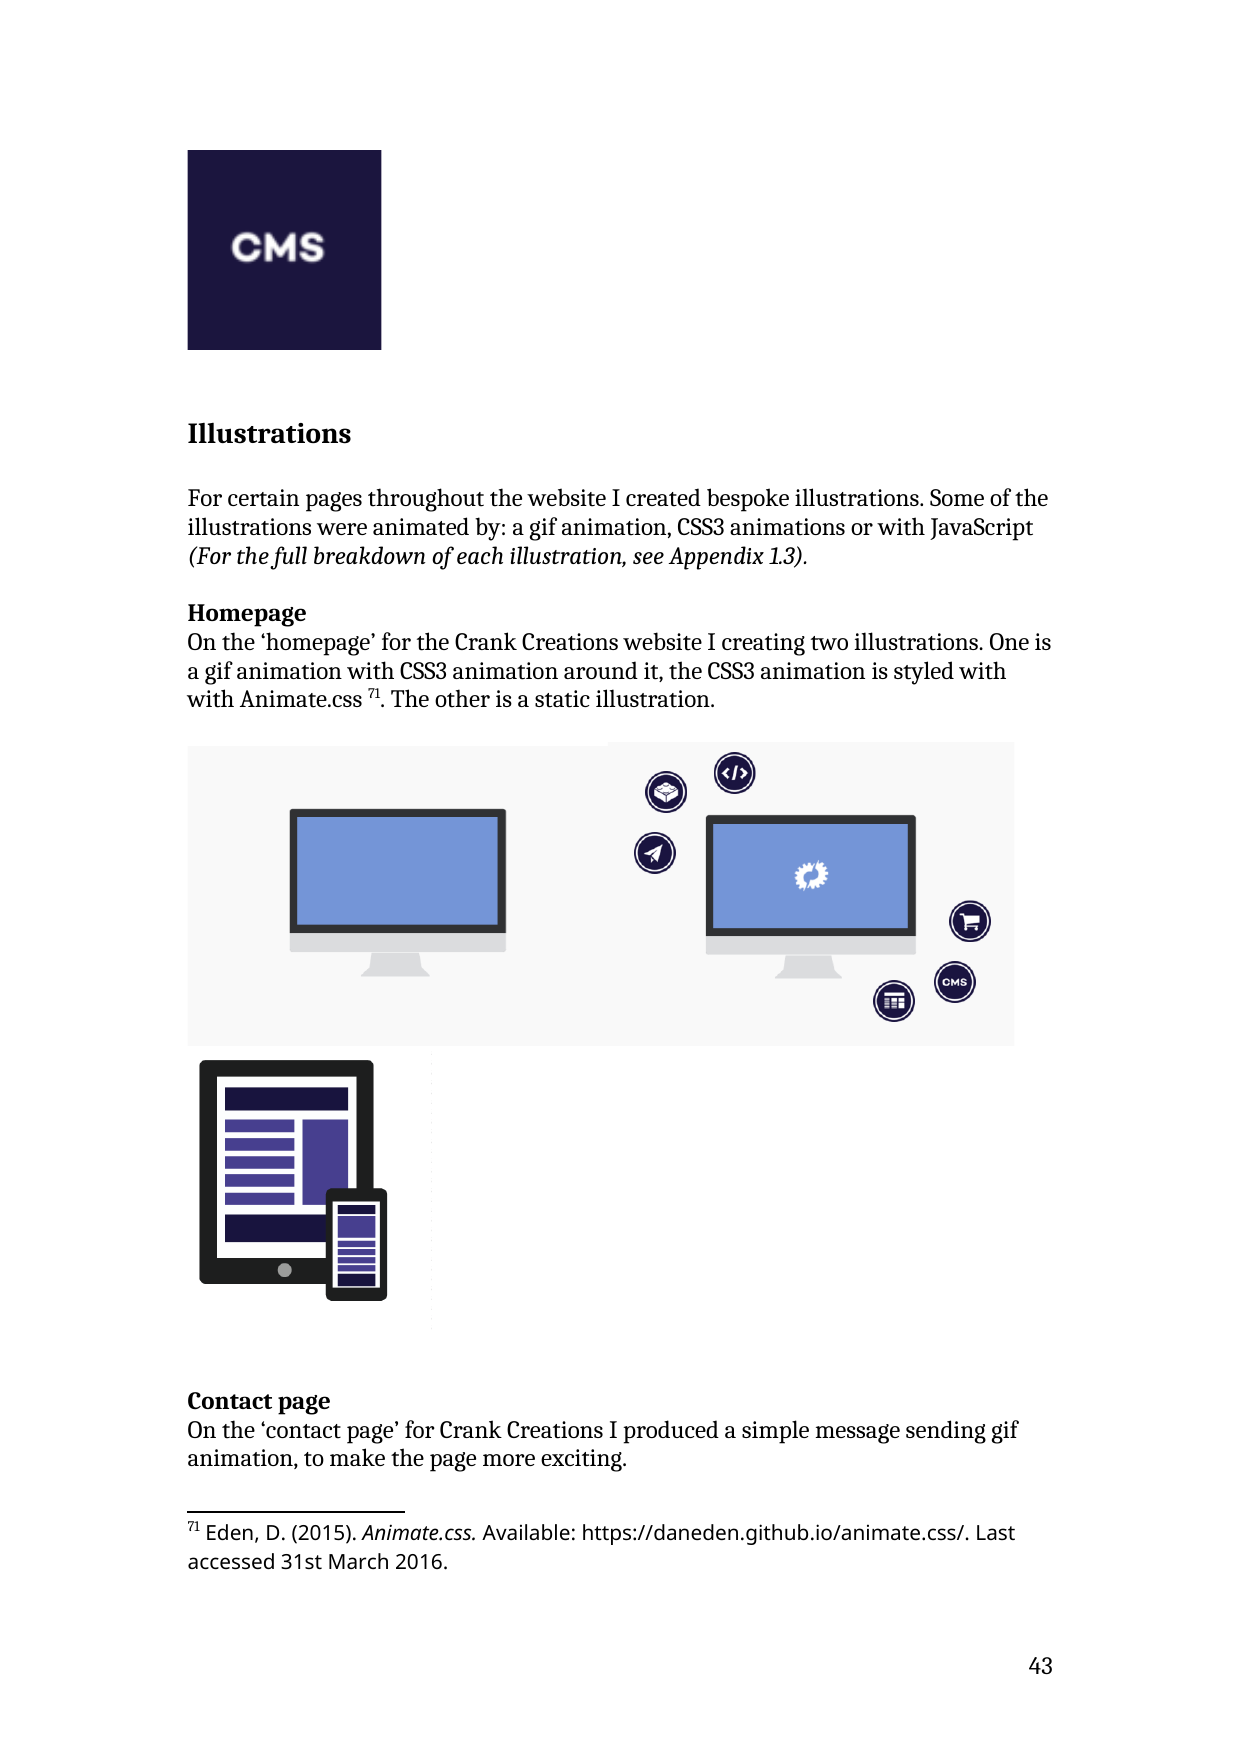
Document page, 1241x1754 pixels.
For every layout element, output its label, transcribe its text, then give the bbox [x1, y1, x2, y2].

picture [187, 742, 1015, 1330]
picture [187, 150, 382, 350]
text For certain pages throughout the website I created bespoke illustrations. Some of the illustrations were animated by: a gif animation, CSS3 animations or with JavaScript (For the full breakdown of each illustration, see Appendix 1.3). [187, 484, 1053, 570]
text On the ‘homepage’ for the Crank Creations website I creating two illustrations. One is a gif animation with CSS3 animation around it, the CSS3 animation is styled with with Animate.css . The other is a static illustration. [187, 628, 1053, 714]
text Contact page [187, 1387, 1053, 1416]
text Illustrations [187, 417, 1053, 451]
text Homepage [187, 599, 1053, 628]
text On the ‘contact page’ for Crank Creations I produced a simple message sending gif animation, to make the page more exciting. [187, 1416, 1053, 1473]
